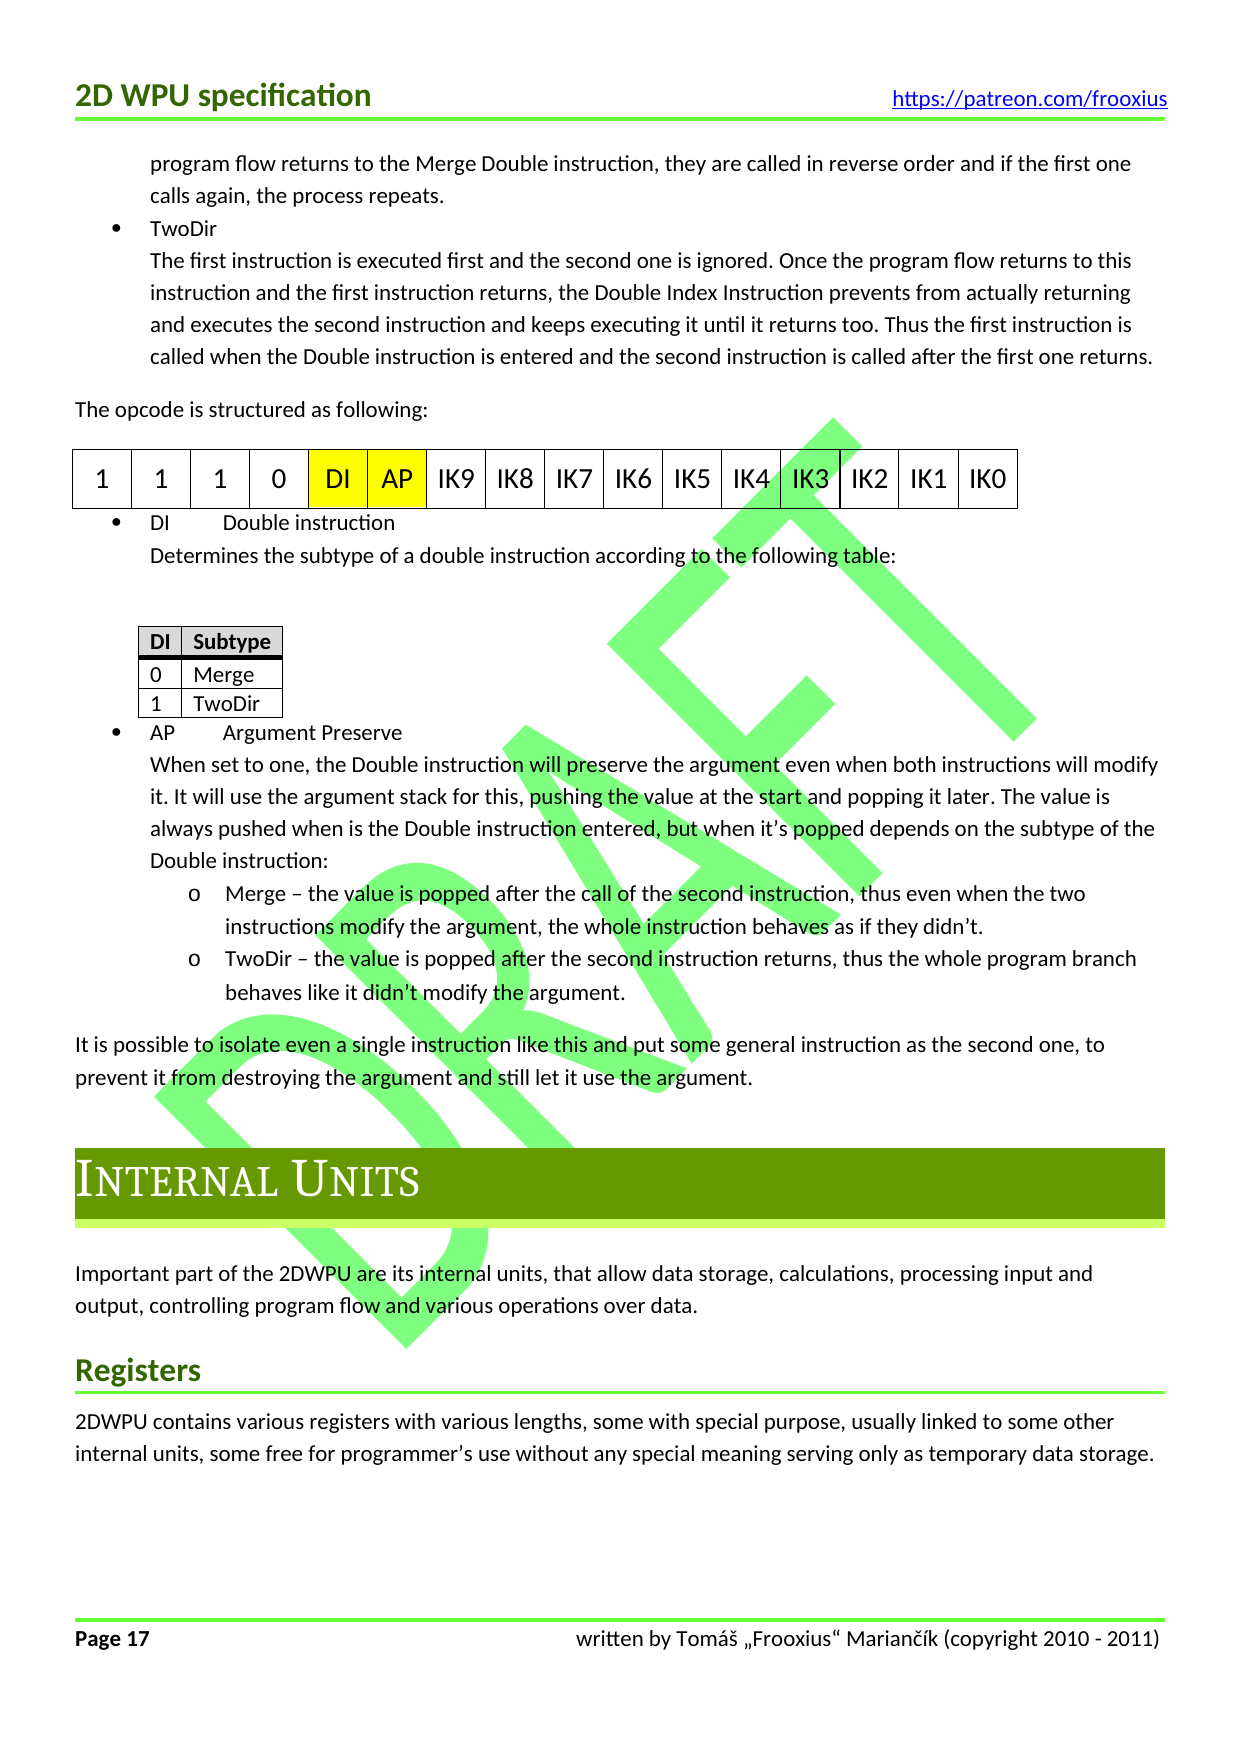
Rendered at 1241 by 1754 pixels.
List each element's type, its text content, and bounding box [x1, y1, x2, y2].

table_header IK4 [722, 450, 780, 507]
subtitle Internal Units [75, 1148, 1165, 1219]
table_cell 1 [139, 689, 181, 717]
list AP Argument Preserve When set to one, the Double instruction will preserve the argument even when both instructions will modify it. It will use the argument stack for this, pushing the value at the start and popping it later. The value is always pushed when is the Double instruction entered, but when it’s popped depends on the subtype of the Double instruction: [112, 718, 1165, 874]
list TwoDir – the value is popped after the second instruction returns, thus the whole program branch behaves like it didn’t modify the argument. [187, 944, 1165, 1006]
text The opcode is structured as following: [75, 395, 1165, 423]
text 2DWPU contains various registers with various lengths, some with special purpose, usually linked to some other internal units, some free for programmer’s use without any special meaning serving only as temporary data storage. [75, 1407, 1165, 1467]
list Merge – the value is popped after the call of the second instruction, thus even when the two instructions modify the argument, the whole instruction behaves as if they didn’t. [187, 879, 1165, 940]
table_header IK2 [841, 450, 898, 507]
table_header IK5 [663, 450, 721, 507]
text It is possible to isolate even a single instruction like this and put some general instruction as the second one, to prevent it from destroying the argument and still let it use the argument. [75, 1031, 1165, 1123]
table_header IK3 [781, 450, 839, 507]
text Important part of the 2DWPU are its internal units, that allow data storage, calculations, processing input and output, controlling program flow and various operations over data. [75, 1259, 1165, 1319]
table_header AP [368, 450, 426, 507]
table_header DI [139, 627, 181, 655]
subtitle Registers [75, 1349, 1165, 1391]
table_header 1 [191, 450, 249, 507]
table_header IK1 [899, 450, 958, 507]
list TwoDir The first instruction is executed first and the second one is ignored. Once the program flow returns to this instruction and the first instruction returns, the Double Index Instruction prevents from actually returning and executes the second instruction and keeps executing it until it returns too. Thus the first instruction is called when the Double instruction is entered and the second instruction is called after the first one returns. [112, 214, 1165, 370]
table_header 0 [250, 450, 308, 507]
table_cell TwoDir [182, 689, 282, 717]
table_cell Merge [182, 660, 282, 688]
list DI Double instruction Determines the subtype of a double instruction according to the following table: [112, 508, 1165, 601]
table_cell 0 [139, 660, 181, 688]
table_header Subtype [182, 627, 282, 655]
table_header IK0 [959, 450, 1017, 507]
table_header IK7 [545, 450, 603, 507]
table_header IK9 [427, 450, 485, 507]
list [112, 149, 1165, 209]
table_header IK8 [486, 450, 544, 507]
table_header IK6 [604, 450, 662, 507]
table_header 1 [132, 450, 190, 507]
table_header 1 [73, 450, 131, 507]
table_header DI [309, 450, 367, 507]
